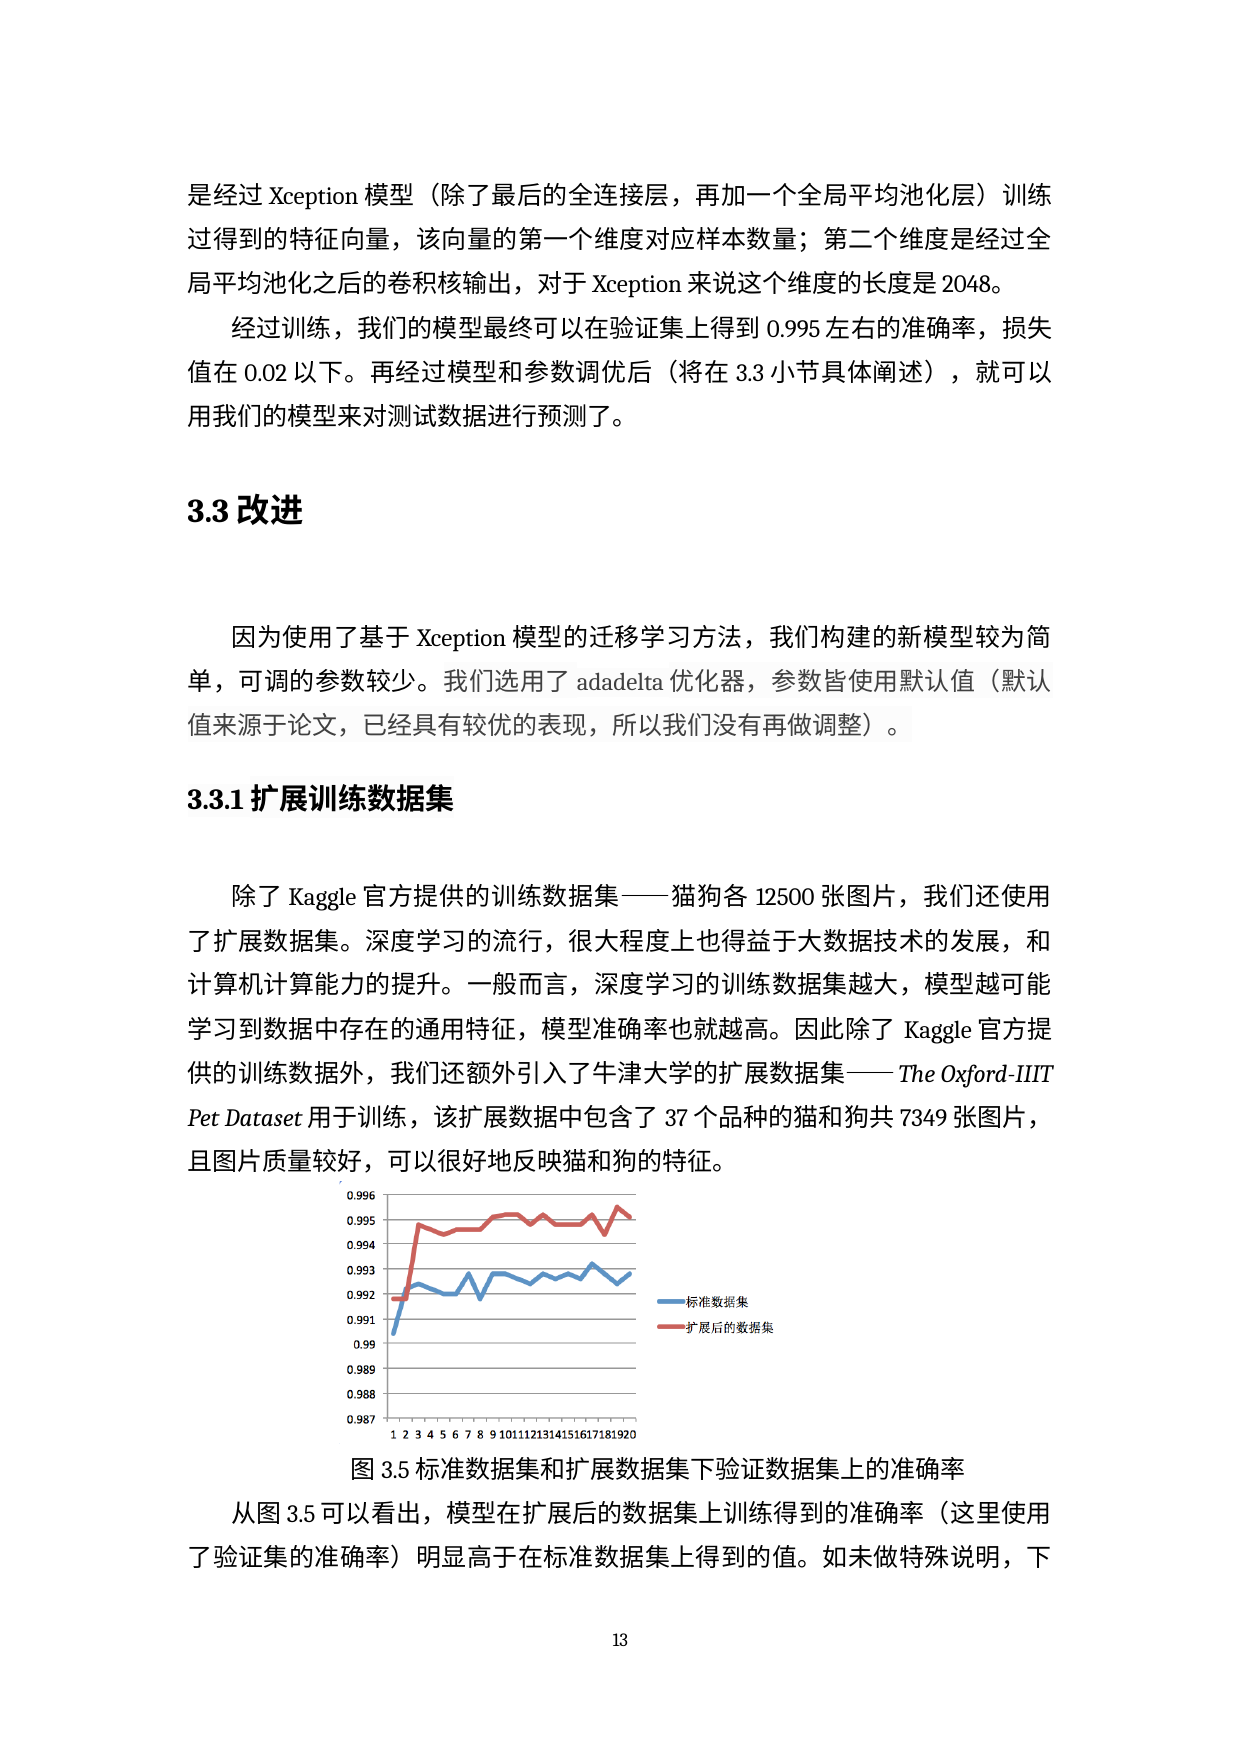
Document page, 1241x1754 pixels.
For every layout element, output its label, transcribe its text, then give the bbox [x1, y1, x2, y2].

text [187, 172, 1053, 304]
text 经过训练，我们的模型最终可以在验证集上得到0.995左右的准确率，损失值在0.02以下。再经过模型和参数调优后（将在3.3小节具体阐述），就可以用我们的模型来对测试数据进行预测了。 [187, 304, 1053, 436]
text 除了Kaggle官方提供的训练数据集——猫狗各12500张图片，我们还使用了扩展数据集。深度学习的流行，很大程度上也得益于大数据技术的发展，和计算机计算能力的提升。一般而言，深度学习的训练数据集越大，模型越可能学习到数据中存在的通用特征，模型准确率也就越高。因此除了Kaggle官方提供的训练数据外，我们还额外引入了牛津大学的扩展数据集——The Oxford-IIIT Pet Dataset用于训练，该扩展数据中包含了37个品种的猫和狗共7349张图片，且图片质量较好，可以很好地反映猫和狗的特征。 [187, 873, 1053, 1181]
subtitle 3.3.1 扩展训练数据集 [187, 775, 1053, 819]
text 因为使用了基于Xception模型的迁移学习方法，我们构建的新模型较为简单，可调的参数较少。我们选用了adadelta优化器，参数皆使用默认值（默认值来源于论文，已经具有较优的表现，所以我们没有再做调整）。 [187, 614, 1053, 746]
text 图 3.5 标准数据集和扩展数据集下验证数据集上的准确率 [187, 1446, 1053, 1490]
subtitle 3.3 改进 [187, 463, 1053, 552]
picture [339, 1181, 784, 1444]
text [187, 1490, 1053, 1578]
